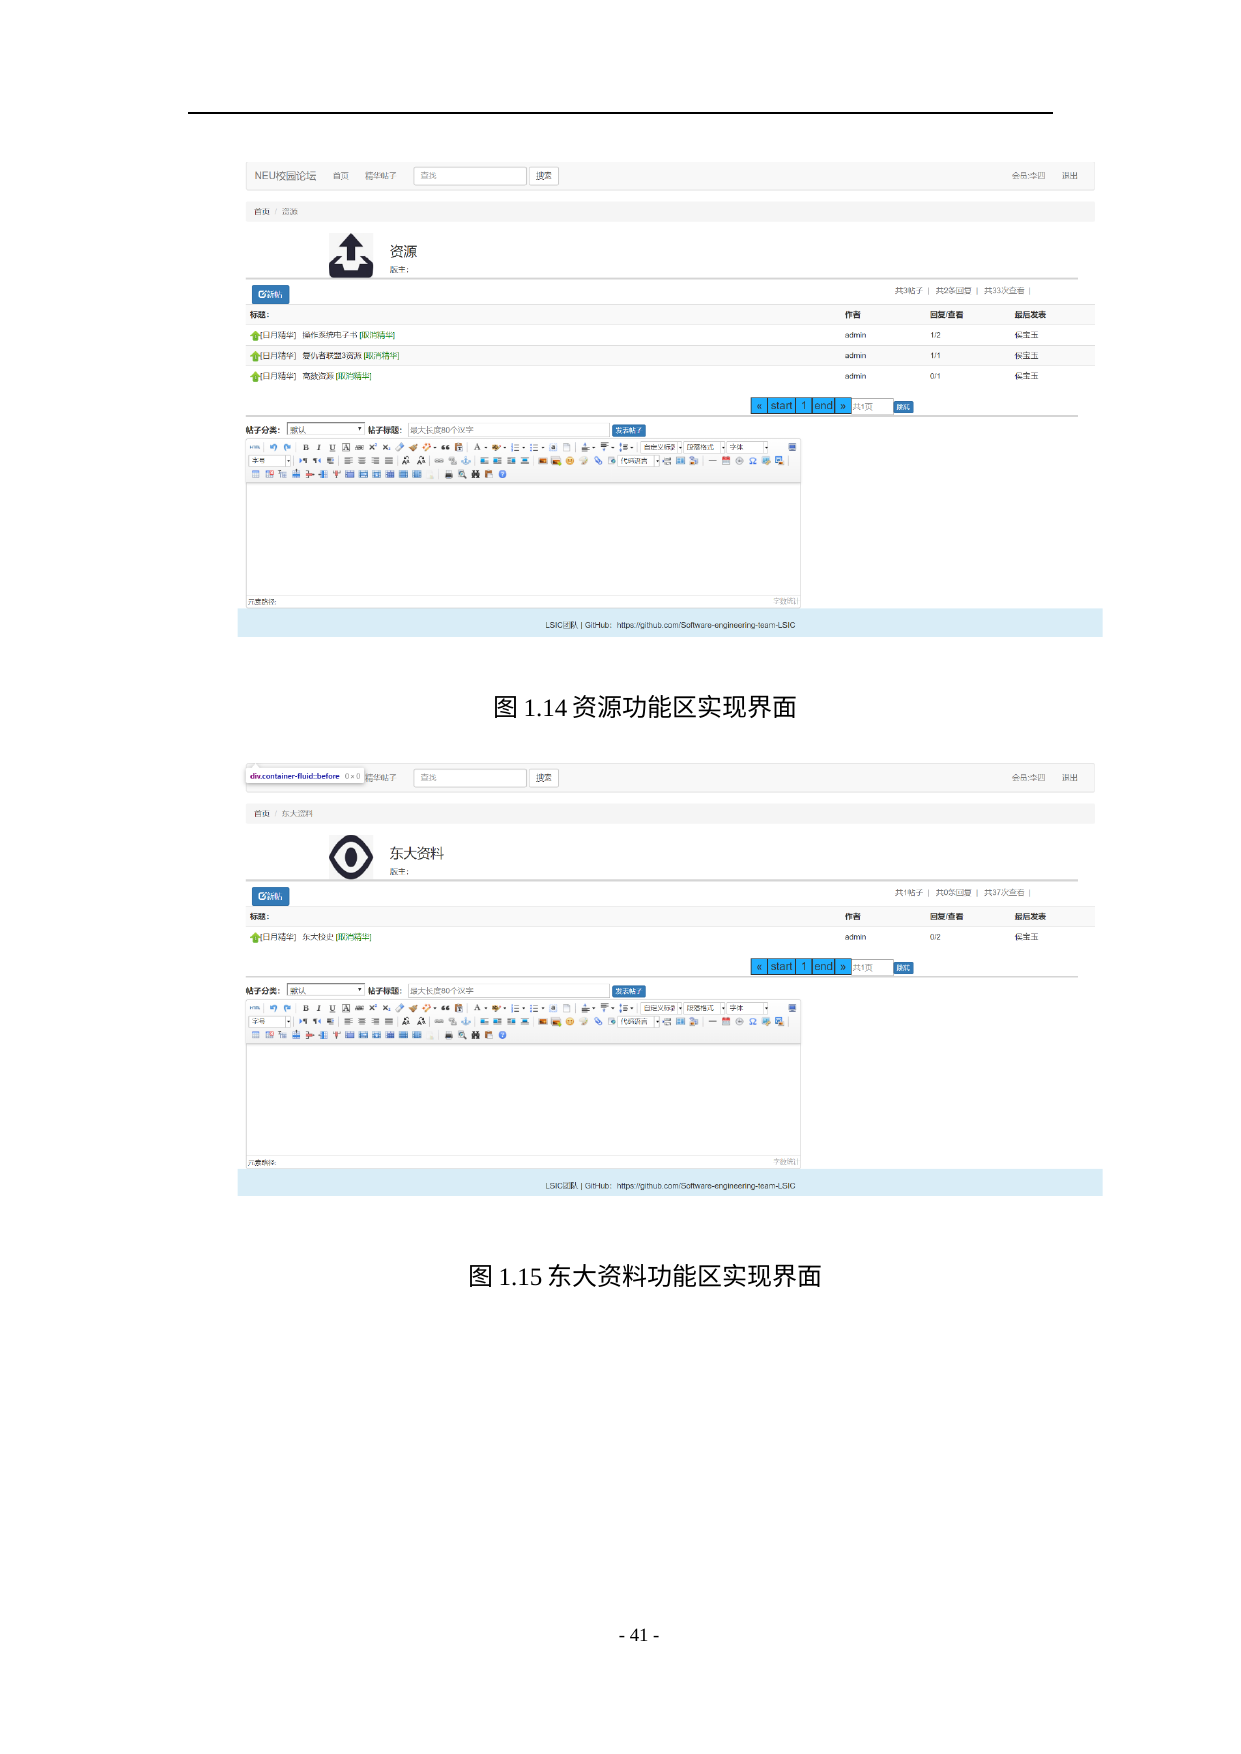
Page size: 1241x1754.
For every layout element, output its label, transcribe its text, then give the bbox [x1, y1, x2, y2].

text 图1.15东大资料功能区实现界面 [187, 1242, 1053, 1307]
text 图1.14资源功能区实现界面 [187, 673, 1053, 738]
picture [237, 162, 1103, 637]
picture [237, 763, 1103, 1196]
